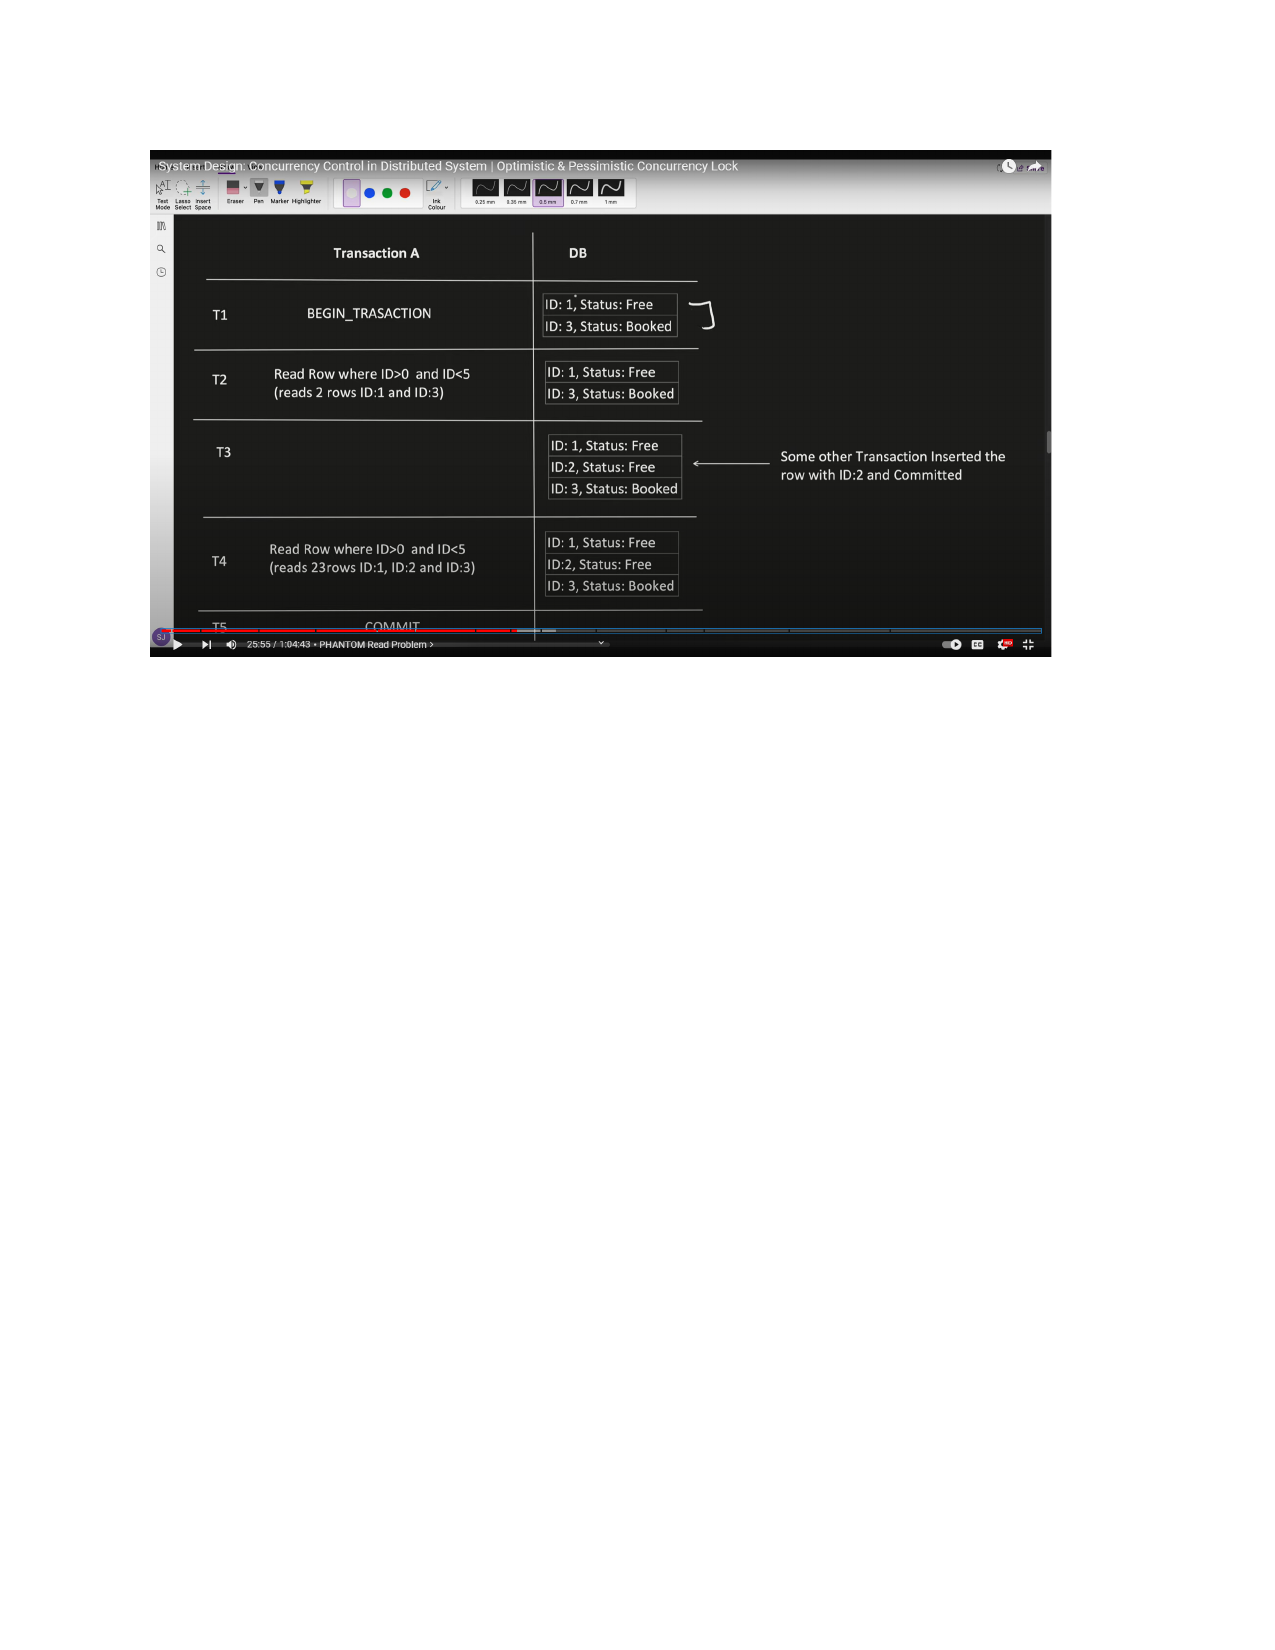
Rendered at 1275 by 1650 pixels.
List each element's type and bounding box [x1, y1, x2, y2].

picture [150, 150, 1052, 657]
